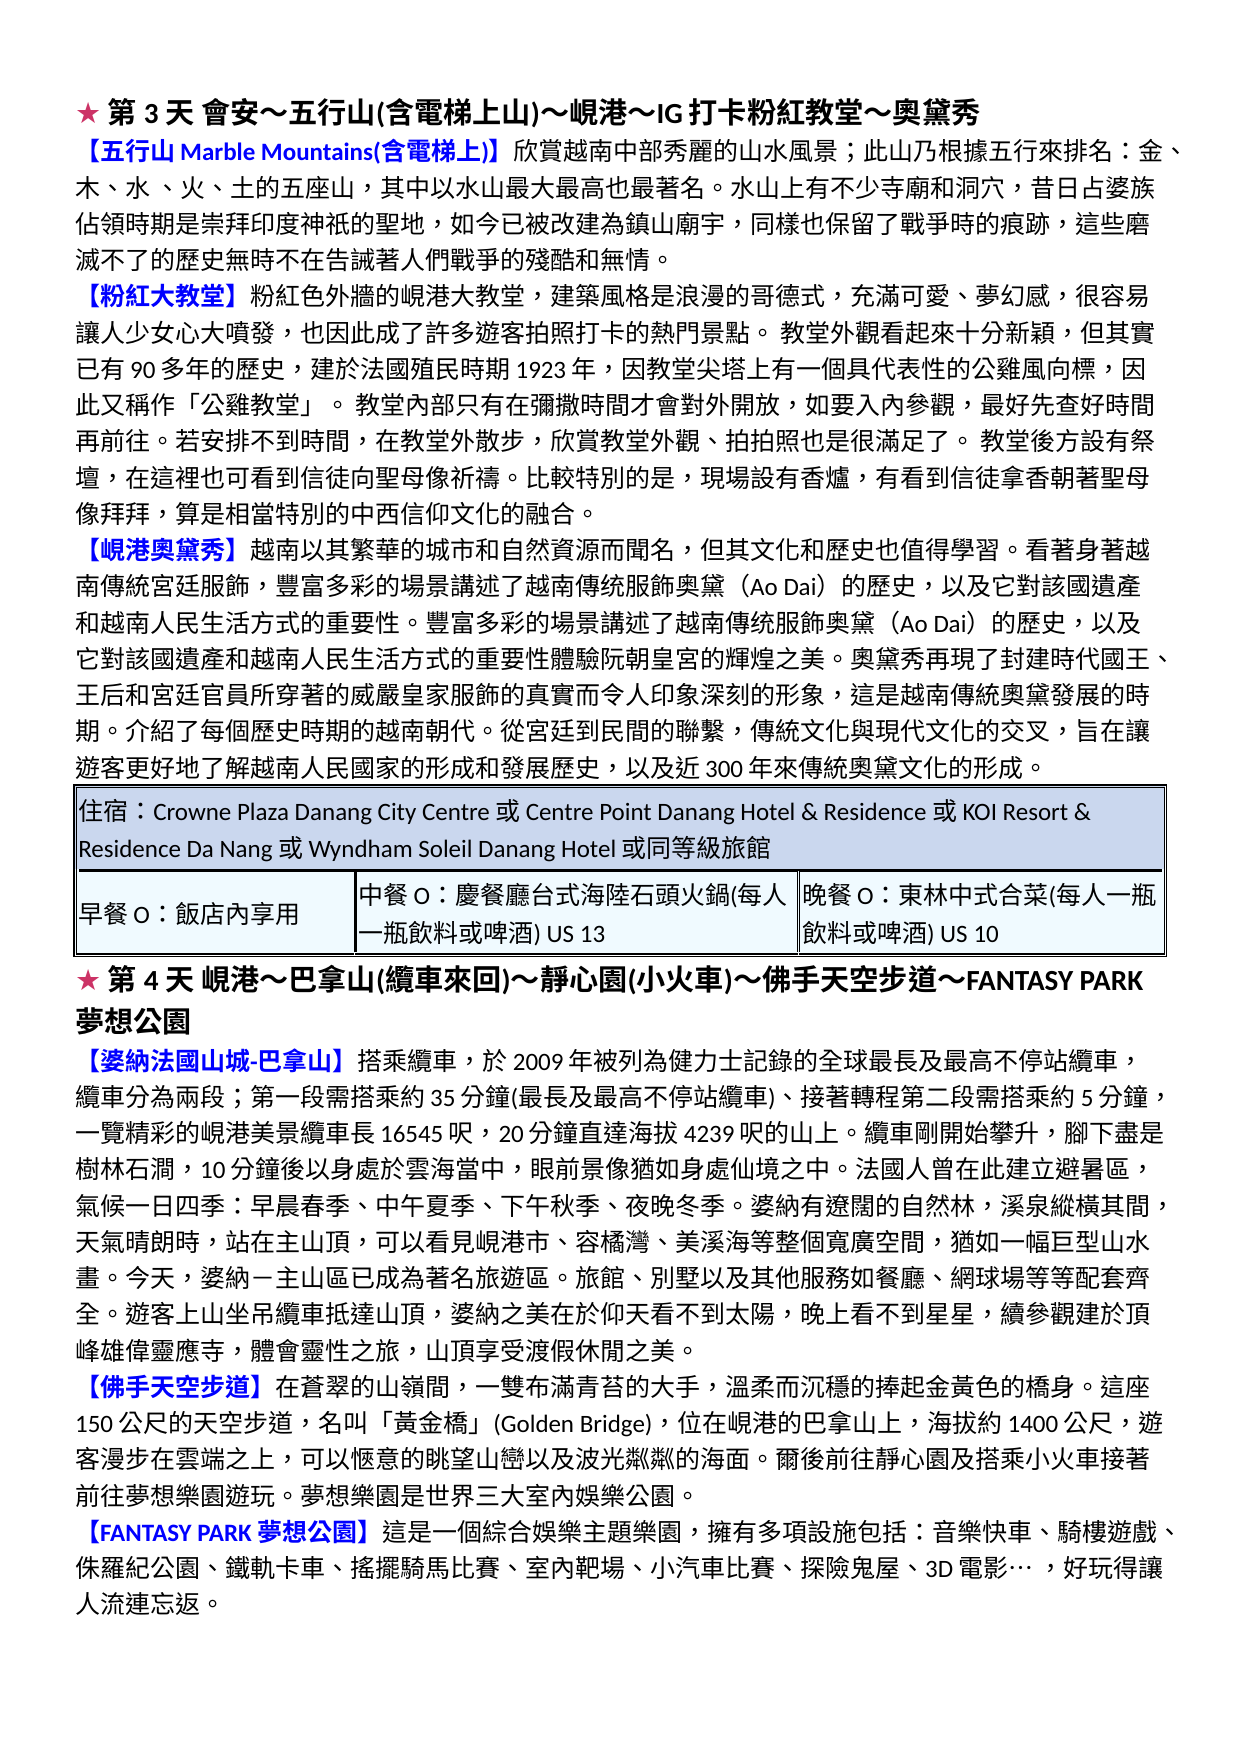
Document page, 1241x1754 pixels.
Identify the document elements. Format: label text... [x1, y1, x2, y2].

text 【婆納法國山城-巴拿山】搭乘纜車，於2009年被列為健力士記錄的全球最長及最高不停站纜車，纜車分為兩段；第一段需搭乘約35分鐘(最長及最高不停站纜車)、接著轉程第二段需搭乘約5分鐘，一覽精彩的峴港美景纜車長16545呎，20分鐘直達海拔4239呎的山上。纜車剛開始攀升，腳下盡是樹林石澗，10分鐘後以身處於雲海當中，眼前景像猶如身處仙境之中。法國人曾在此建立避暑區，氣候一日四季：早晨春季、中午夏季、下午秋季、夜晚冬季。婆納有遼闊的自然林，溪泉縱橫其間，天氣晴朗時，站在主山頂，可以看見峴港市、容橘灣、美溪海等整個寬廣空間，猶如一幅巨型山水畫。今天，婆納－主山區已成為著名旅遊區。旅館、別墅以及其他服務如餐廳、網球場等等配套齊全。遊客上山坐吊纜車抵達山頂，婆納之美在於仰天看不到太陽，晚上看不到星星，續參觀建於頂峰雄偉靈應寺，體會靈性之旅，山頂享受渡假休閒之美。 【佛手天空步道】在蒼翠的山嶺間，一雙布滿青苔的大手，溫柔而沉穩的捧起金黃色的橋身。這座150公尺的天空步道，名叫「黃金橋」(Golden Bridge)，位在峴港的巴拿山上，海拔約1400公尺，遊客漫步在雲端之上，可以愜意的眺望山巒以及波光粼粼的海面。爾後前往靜心園及搭乘小火車接著前往夢想樂園遊玩。夢想樂園是世界三大室內娛樂公園。 【FANTASY PARK夢想公園】這是一個綜合娛樂主題樂園，擁有多項設施包括：音樂快車、騎樓遊戲、侏羅紀公園、鐵軌卡車、搖擺騎馬比賽、室內靶場、小汽車比賽、探險鬼屋、3D電影… ，好玩得讓人流連忘返。 [75, 1041, 1165, 1621]
text ★ 第 4 天 峴港～巴拿山(纜車來回)～靜心園(小火車)～佛手天空步道～FANTASY PARK夢想公園 [75, 957, 1165, 1041]
table_cell 早餐O：飯店內享用 [77, 869, 355, 953]
table_header 住宿：Crowne Plaza Danang City Centre 或Centre Point Danang Hotel & Residence 或KOI Resort & Residence Da Nang 或Wyndham Soleil Danang Hotel或同等級旅館 [77, 788, 1164, 869]
table_cell 晚餐O：東林中式合菜(每人一瓶飲料或啤酒) US 10 [799, 869, 1164, 953]
text 【五行山Marble Mountains(含電梯上)】欣賞越南中部秀麗的山水風景；此山乃根據五行來排名：金、木、水 、火、土的五座山，其中以水山最大最高也最著名。水山上有不少寺廟和洞穴，昔日占婆族佔領時期是崇拜印度神祇的聖地，如今已被改建為鎮山廟宇，同樣也保留了戰爭時的痕跡，這些磨滅不了的歷史無時不在告誡著人們戰爭的殘酷和無情。 【粉紅大教堂】粉紅色外牆的峴港大教堂，建築風格是浪漫的哥德式，充滿可愛、夢幻感，很容易讓人少女心大噴發，也因此成了許多遊客拍照打卡的熱門景點。 教堂外觀看起來十分新穎，但其實已有90多年的歷史，建於法國殖民時期1923年，因教堂尖塔上有一個具代表性的公雞風向標，因此又稱作「公雞教堂」。 教堂內部只有在彌撒時間才會對外開放，如要入內參觀，最好先查好時間再前往。若安排不到時間，在教堂外散步，欣賞教堂外觀、拍拍照也是很滿足了。 教堂後方設有祭壇，在這裡也可看到信徒向聖母像祈禱。比較特別的是，現場設有香爐，有看到信徒拿香朝著聖母像拜拜，算是相當特別的中西信仰文化的融合。 【峴港奧黛秀】越南以其繁華的城市和自然資源而聞名，但其文化和歷史也值得學習。看著身著越南傳統宮廷服飾，豐富多彩的場景講述了越南傳统服飾奥黛（Ao Dai）的歷史，以及它對該國遺產和越南人民生活方式的重要性。豐富多彩的場景講述了越南傳统服飾奥黛（Ao Dai）的歷史，以及它對該國遺產和越南人民生活方式的重要性體驗阮朝皇宮的輝煌之美。奧黛秀再現了封建時代國王、王后和宮廷官員所穿著的威嚴皇家服飾的真實而令人印象深刻的形象，這是越南傳統奧黛發展的時期。介紹了每個歷史時期的越南朝代。從宮廷到民間的聯繫，傳統文化與現代文化的交叉，旨在讓遊客更好地了解越南人民國家的形成和發展歷史，以及近300年來傳統奧黛文化的形成。 [75, 132, 1165, 784]
text ★ 第 3 天 會安～五行山(含電梯上山)～峴港～IG打卡粉紅教堂～奧黛秀 [75, 89, 1165, 132]
table_cell 中餐O：慶餐廳台式海陸石頭火鍋(每人一瓶飲料或啤酒) US 13 [355, 872, 799, 953]
